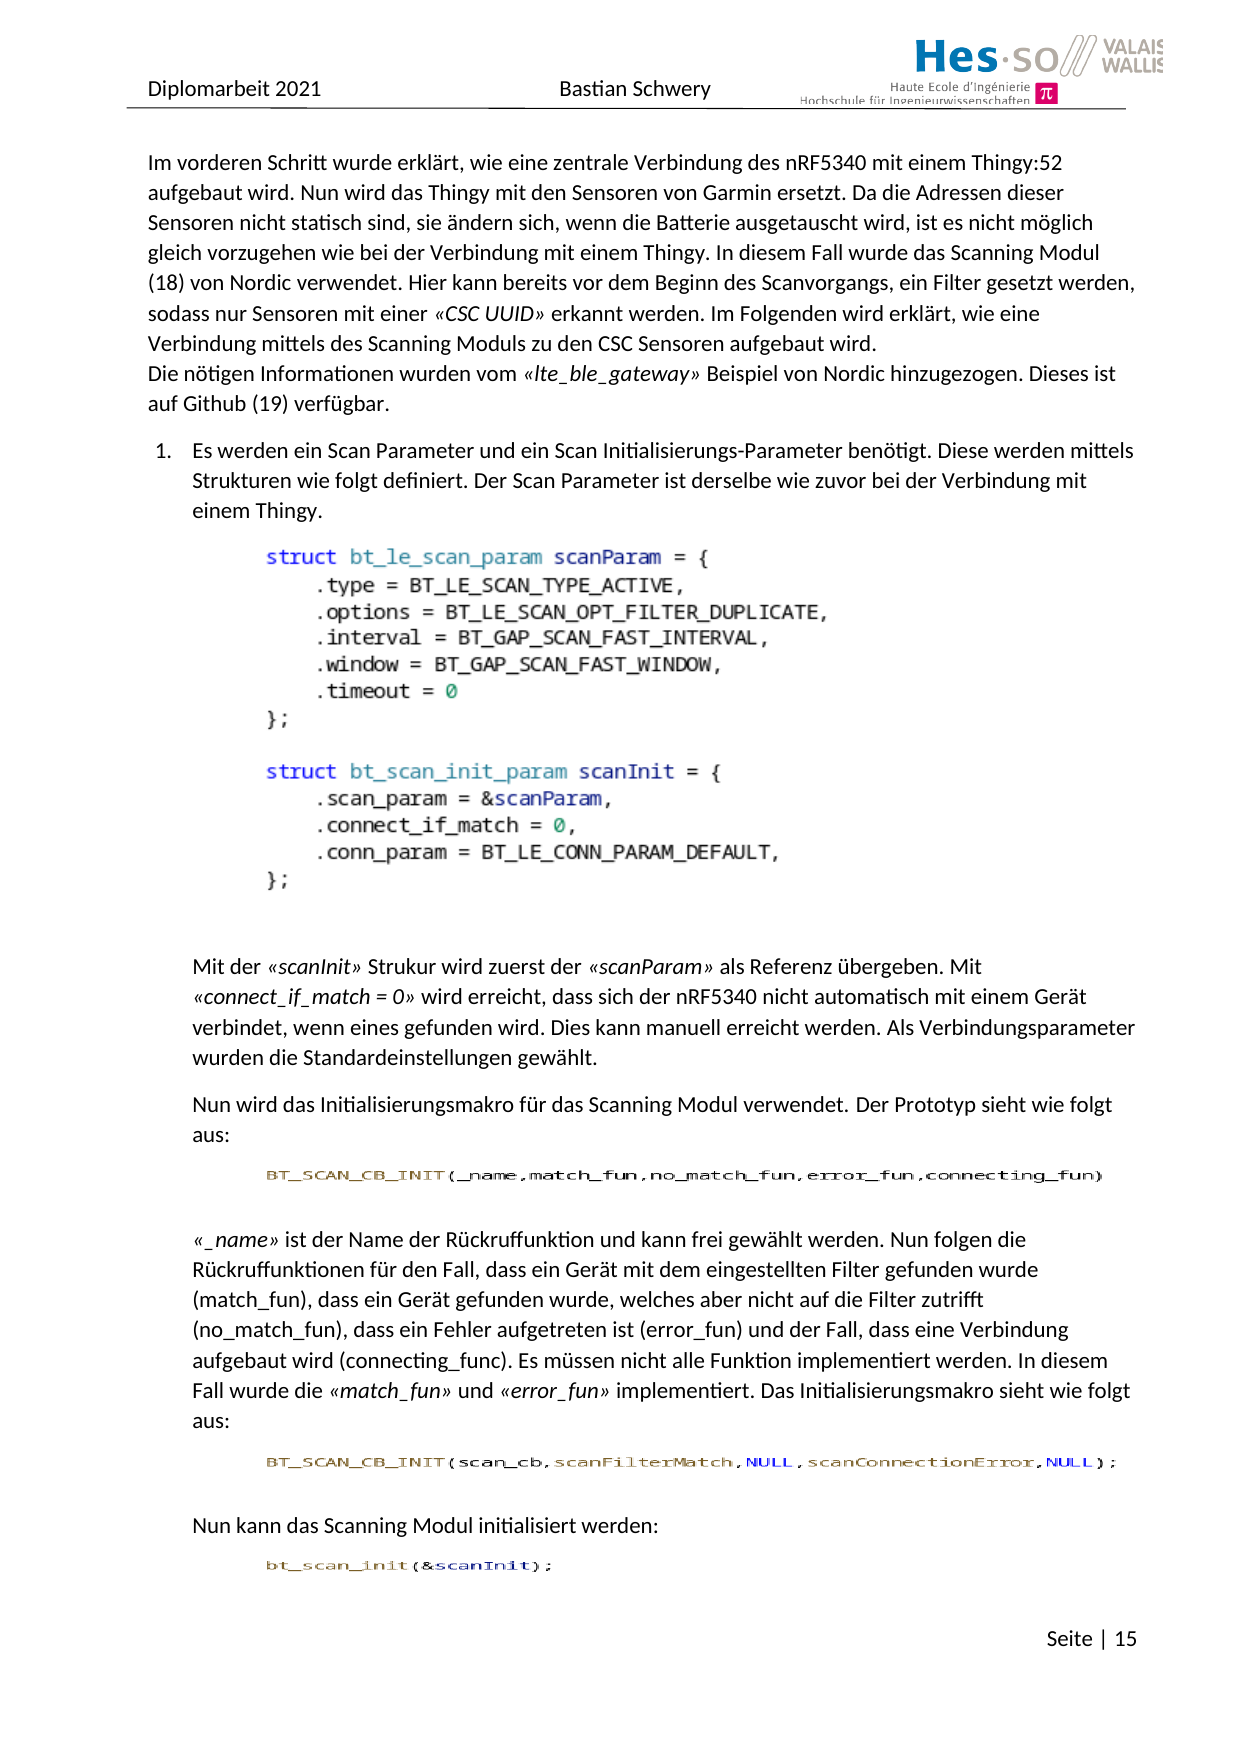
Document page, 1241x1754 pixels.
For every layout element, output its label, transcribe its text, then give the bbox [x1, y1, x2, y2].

picture [800, 35, 1163, 104]
text Mit der «scanInit» Strukur wird zuerst der «scanParam» als Referenz übergeben. Mit «connect_if_match = 0» wird erreicht, dass sich der nRF5340 nicht automatisch mit einem Gerät verbindet, wenn eines gefunden wird. Dies kann manuell erreicht werden. Als Verbindungsparameter wurden die Standardeinstellungen gewählt. [192, 952, 1137, 1071]
text «_name» ist der Name der Rückruffunktion und kann frei gewählt werden. Nun folgen die Rückruffunktionen für den Fall, dass ein Gerät mit dem eingestellten Filter gefunden wurde (match_fun), dass ein Gerät gefunden wurde, welches aber nicht auf die Filter zutrifft (no_match_fun), dass ein Fehler aufgetreten ist (error_fun) und der Fall, dass eine Verbindung aufgebaut wird (connecting_func). Es müssen nicht alle Funktion implementiert werden. In diesem Fall wurde die «match_fun» und «error_fun» implementiert. Das Initialisierungsmakro sieht wie folgt aus: [192, 1225, 1137, 1434]
list Es werden ein Scan Parameter und ein Scan Initialisierungs-Parameter benötigt. Diese werden mittels Strukturen wie folgt definiert. Der Scan Parameter ist derselbe wie zuvor bei der Verbindung mit einem Thingy. [154, 436, 1137, 524]
text Im vorderen Schritt wurde erklärt, wie eine zentrale Verbindung des nRF5340 mit einem Thingy:52 aufgebaut wird. Nun wird das Thingy mit den Sensoren von Garmin ersetzt. Da die Adressen dieser Sensoren nicht statisch sind, sie ändern sich, wenn die Batterie ausgetauscht wird, ist es nicht möglich gleich vorzugehen wie bei der Verbindung mit einem Thingy. In diesem Fall wurde das Scanning Modul von Nordic verwendet. Hier kann bereits vor dem Beginn des Scanvorgangs, ein Filter gesetzt werden, sodass nur Sensoren mit einer «CSC UUID» erkannt werden. Im Folgenden wird erklärt, wie eine Verbindung mittels des Scanning Moduls zu den CSC Sensoren aufgebaut wird. Die nötigen Informationen wurden vom «lte_ble_gateway» Beispiel von Nordic hinzugezogen. Dieses ist auf Github verfügbar. [148, 148, 1137, 417]
text Nun wird das Initialisierungsmakro für das Scanning Modul verwendet. Der Prototyp sieht wie folgt aus: [192, 1090, 1137, 1148]
text Nun kann das Scanning Modul initialisiert werden: [133, 1511, 1137, 1539]
